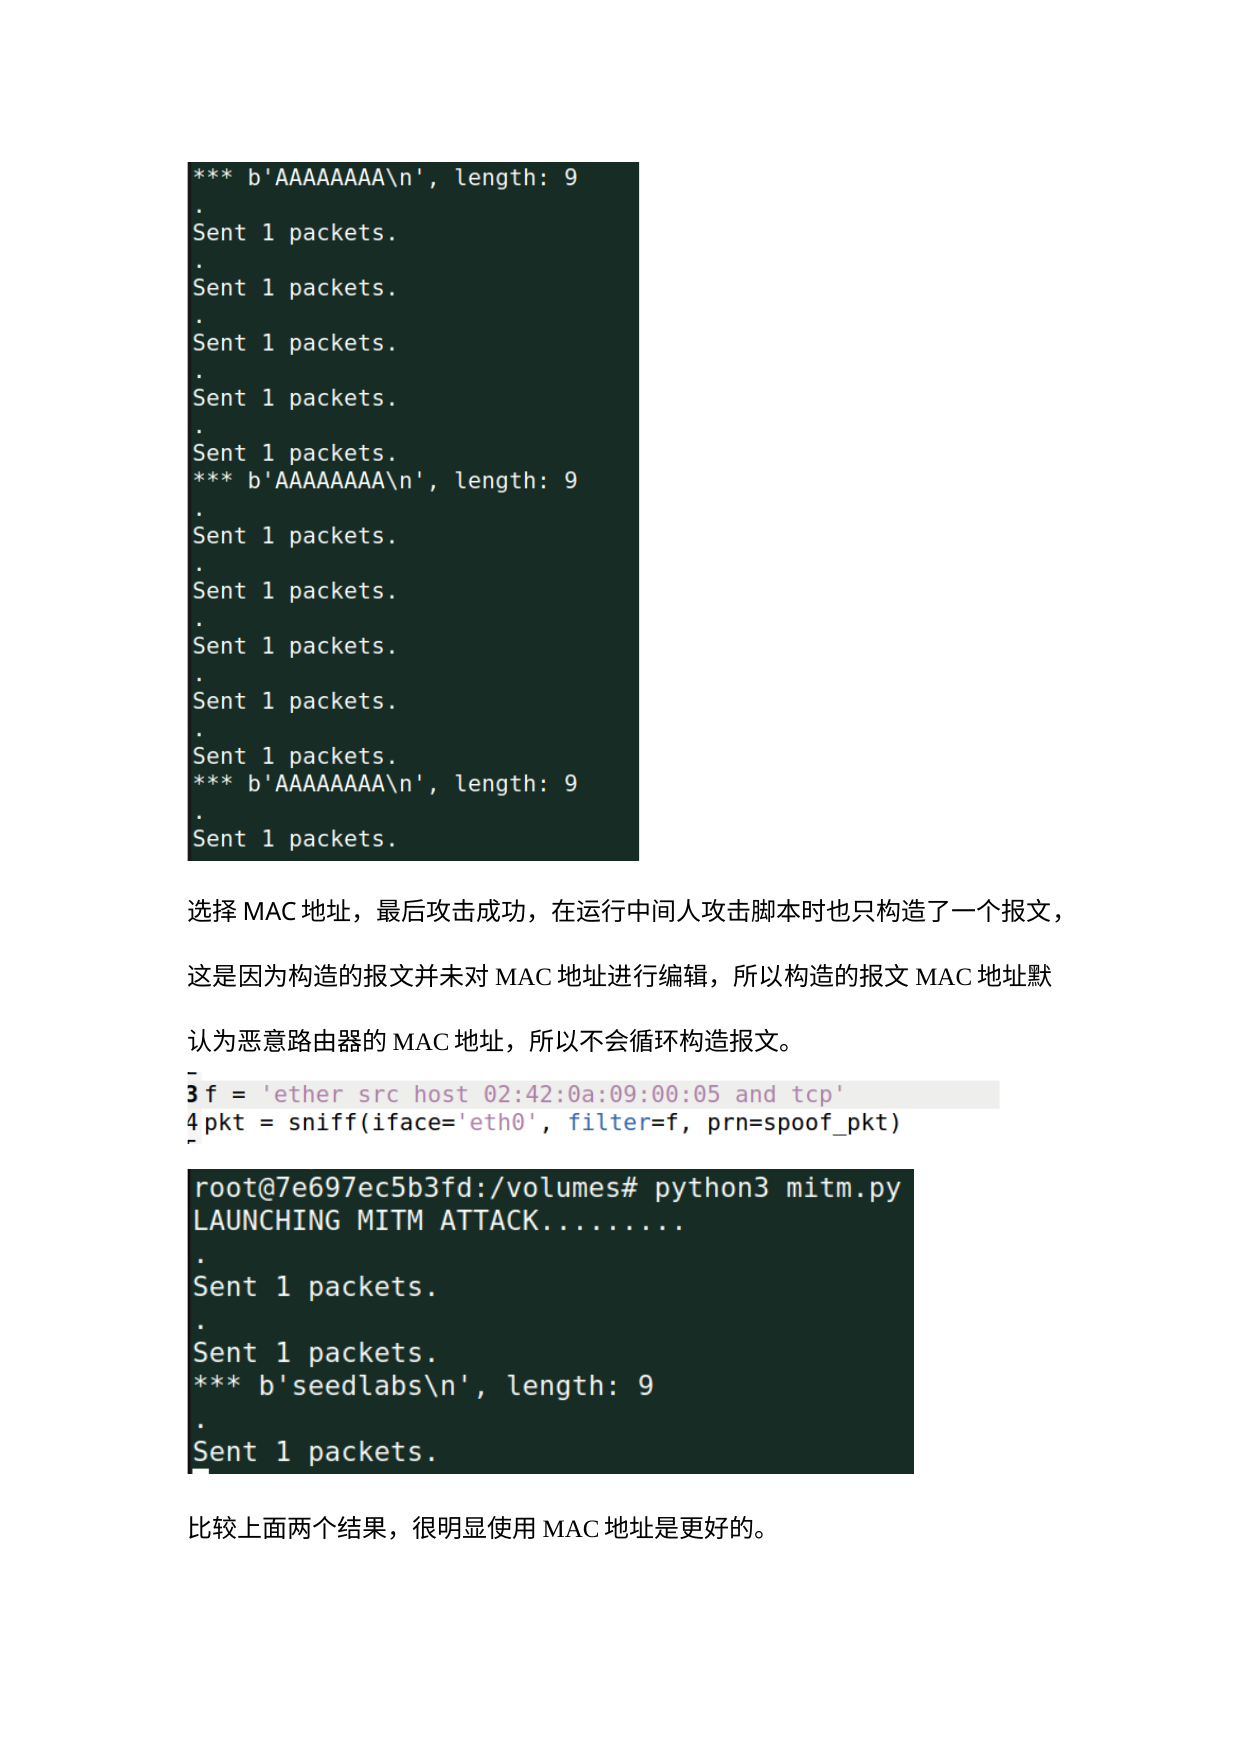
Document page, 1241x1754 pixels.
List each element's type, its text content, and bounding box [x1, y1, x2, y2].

picture [187, 1072, 1000, 1144]
text 选择MAC地址，最后攻击成功，在运行中间人攻击脚本时也只构造了一个报文，这是因为构造的报文并未对MAC地址进行编辑，所以构造的报文MAC地址默认为恶意路由器的MAC地址，所以不会循环构造报文。 [187, 877, 1053, 1072]
picture [187, 1169, 914, 1474]
picture [187, 162, 640, 861]
text 比较上面两个结果，很明显使用MAC地址是更好的。 [187, 1494, 1053, 1559]
